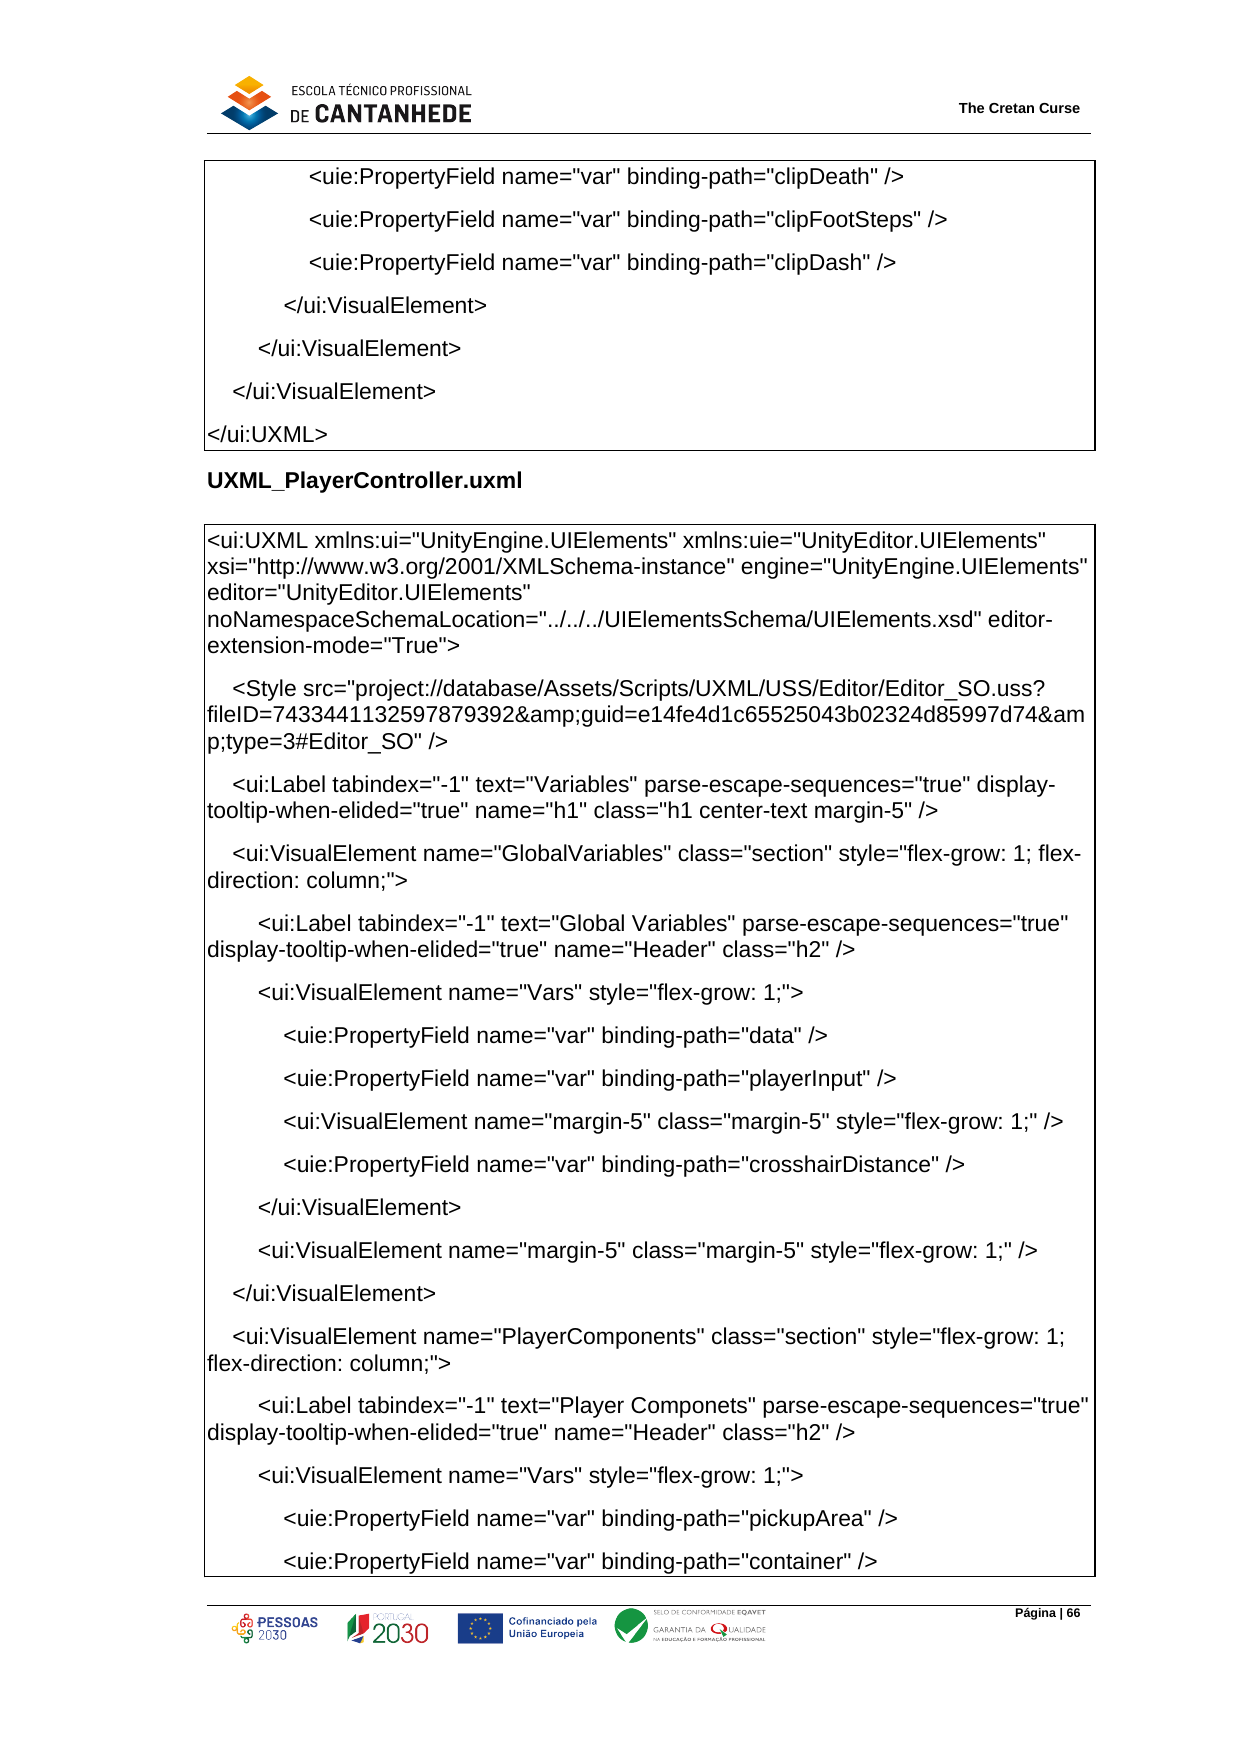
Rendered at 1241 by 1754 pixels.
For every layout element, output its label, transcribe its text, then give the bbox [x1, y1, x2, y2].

text </ui:UXML> [205, 418, 1094, 450]
text <ui:VisualElement name="Vars" style="flex-grow: 1;"> [205, 1459, 1094, 1488]
text <ui:Label tabindex="-1" text="Global Variables" parse-escape-sequences="true" display-tooltip-when-elided="true" name="Header" class="h2" /> [205, 906, 1094, 962]
picture [614, 1608, 766, 1643]
text UXML_PlayerController.uxml [207, 467, 1092, 494]
text <Style src="project://database/Assets/Scripts/UXML/USS/Editor/Editor_SO.uss?fileID=7433441132597879392&amp;guid=e14fe4d1c65525043b02324d85997d74&amp;type=3#Editor_SO" /> [205, 672, 1094, 754]
text <uie:PropertyField name="var" binding-path="clipFootSteps" /> [205, 203, 1094, 232]
picture [218, 1606, 608, 1654]
text <uie:PropertyField name="var" binding-path="clipDash" /> [205, 246, 1094, 276]
picture [218, 73, 475, 133]
text <ui:VisualElement name="margin-5" class="margin-5" style="flex-grow: 1;" /> [205, 1105, 1094, 1134]
text <uie:PropertyField name="var" binding-path="crosshairDistance" /> [205, 1148, 1094, 1177]
text <ui:UXML xmlns:ui="UnityEngine.UIElements" xmlns:uie="UnityEditor.UIElements" xsi="http://www.w3.org/2001/XMLSchema-instance" engine="UnityEngine.UIElements" editor="UnityEditor.UIElements" noNamespaceSchemaLocation="../../../UIElementsSchema/UIElements.xsd" editor-extension-mode="True"> [205, 525, 1094, 658]
text <uie:PropertyField name="var" binding-path="container" /> [205, 1545, 1094, 1576]
text </ui:VisualElement> [205, 332, 1094, 362]
text </ui:VisualElement> [205, 375, 1094, 404]
text <uie:PropertyField name="var" binding-path="playerInput" /> [205, 1062, 1094, 1091]
text <uie:PropertyField name="var" binding-path="pickupArea" /> [205, 1502, 1094, 1531]
text <ui:VisualElement name="PlayerComponents" class="section" style="flex-grow: 1; flex-direction: column;"> [205, 1320, 1094, 1376]
text <ui:Label tabindex="-1" text="Player Componets" parse-escape-sequences="true" display-tooltip-when-elided="true" name="Header" class="h2" /> [205, 1389, 1094, 1445]
text </ui:VisualElement> [205, 1191, 1094, 1220]
text <ui:VisualElement name="GlobalVariables" class="section" style="flex-grow: 1; flex-direction: column;"> [205, 837, 1094, 893]
text </ui:VisualElement> [205, 1277, 1094, 1306]
text <ui:VisualElement name="Vars" style="flex-grow: 1;"> [205, 976, 1094, 1005]
text </ui:VisualElement> [205, 289, 1094, 318]
text <ui:Label tabindex="-1" text="Variables" parse-escape-sequences="true" display-tooltip-when-elided="true" name="h1" class="h1 center-text margin-5" /> [205, 768, 1094, 823]
text <ui:VisualElement name="margin-5" class="margin-5" style="flex-grow: 1;" /> [205, 1234, 1094, 1263]
text <uie:PropertyField name="var" binding-path="data" /> [205, 1019, 1094, 1048]
text <uie:PropertyField name="var" binding-path="clipDeath" /> [205, 161, 1094, 189]
